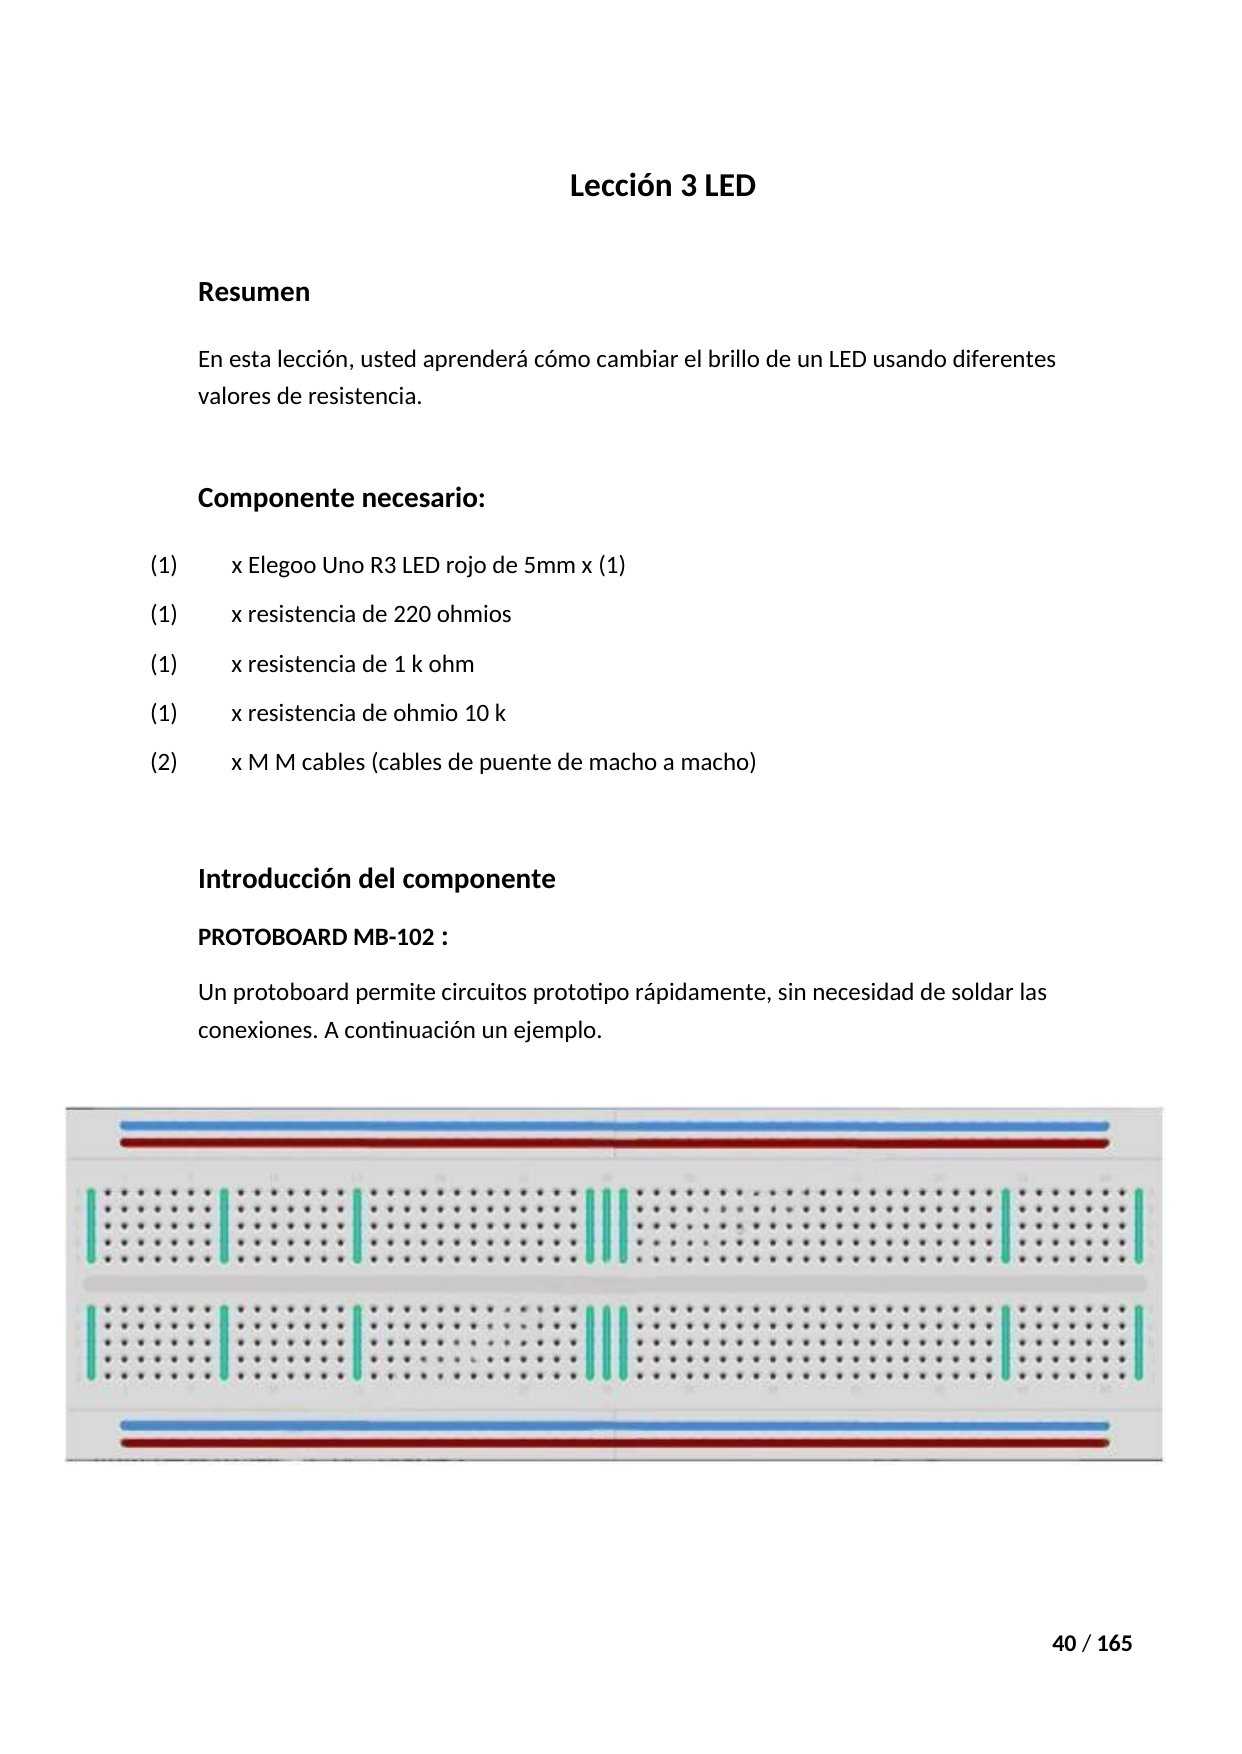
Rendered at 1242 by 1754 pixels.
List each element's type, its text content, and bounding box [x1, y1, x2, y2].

text En esta lección, usted aprenderá cómo cambiar el brillo de un LED usando diferentes valores de resistencia. [198, 343, 1124, 411]
list x resistencia de 220 ohmios [150, 598, 1136, 629]
text 40 / 165 [1052, 1628, 1136, 1657]
text Componente necesario: [198, 479, 1136, 514]
text Introducción del componente [198, 861, 1136, 896]
text Lección 3 LED [150, 163, 1176, 204]
list x resistencia de ohmio 10 k [150, 697, 1136, 727]
list x Elegoo Uno R3 LED rojo de 5mm x (1) [150, 549, 1136, 580]
text PROTOBOARD MB-102 : [198, 920, 1136, 952]
list x resistencia de 1 k ohm [150, 648, 1136, 678]
text Resumen [198, 273, 1136, 308]
picture [63, 1106, 1166, 1465]
list x M M cables (cables de puente de macho a macho) [150, 746, 1136, 777]
text Un protoboard permite circuitos prototipo rápidamente, sin necesidad de soldar las conexiones. A continuación un ejemplo. [198, 977, 1051, 1044]
